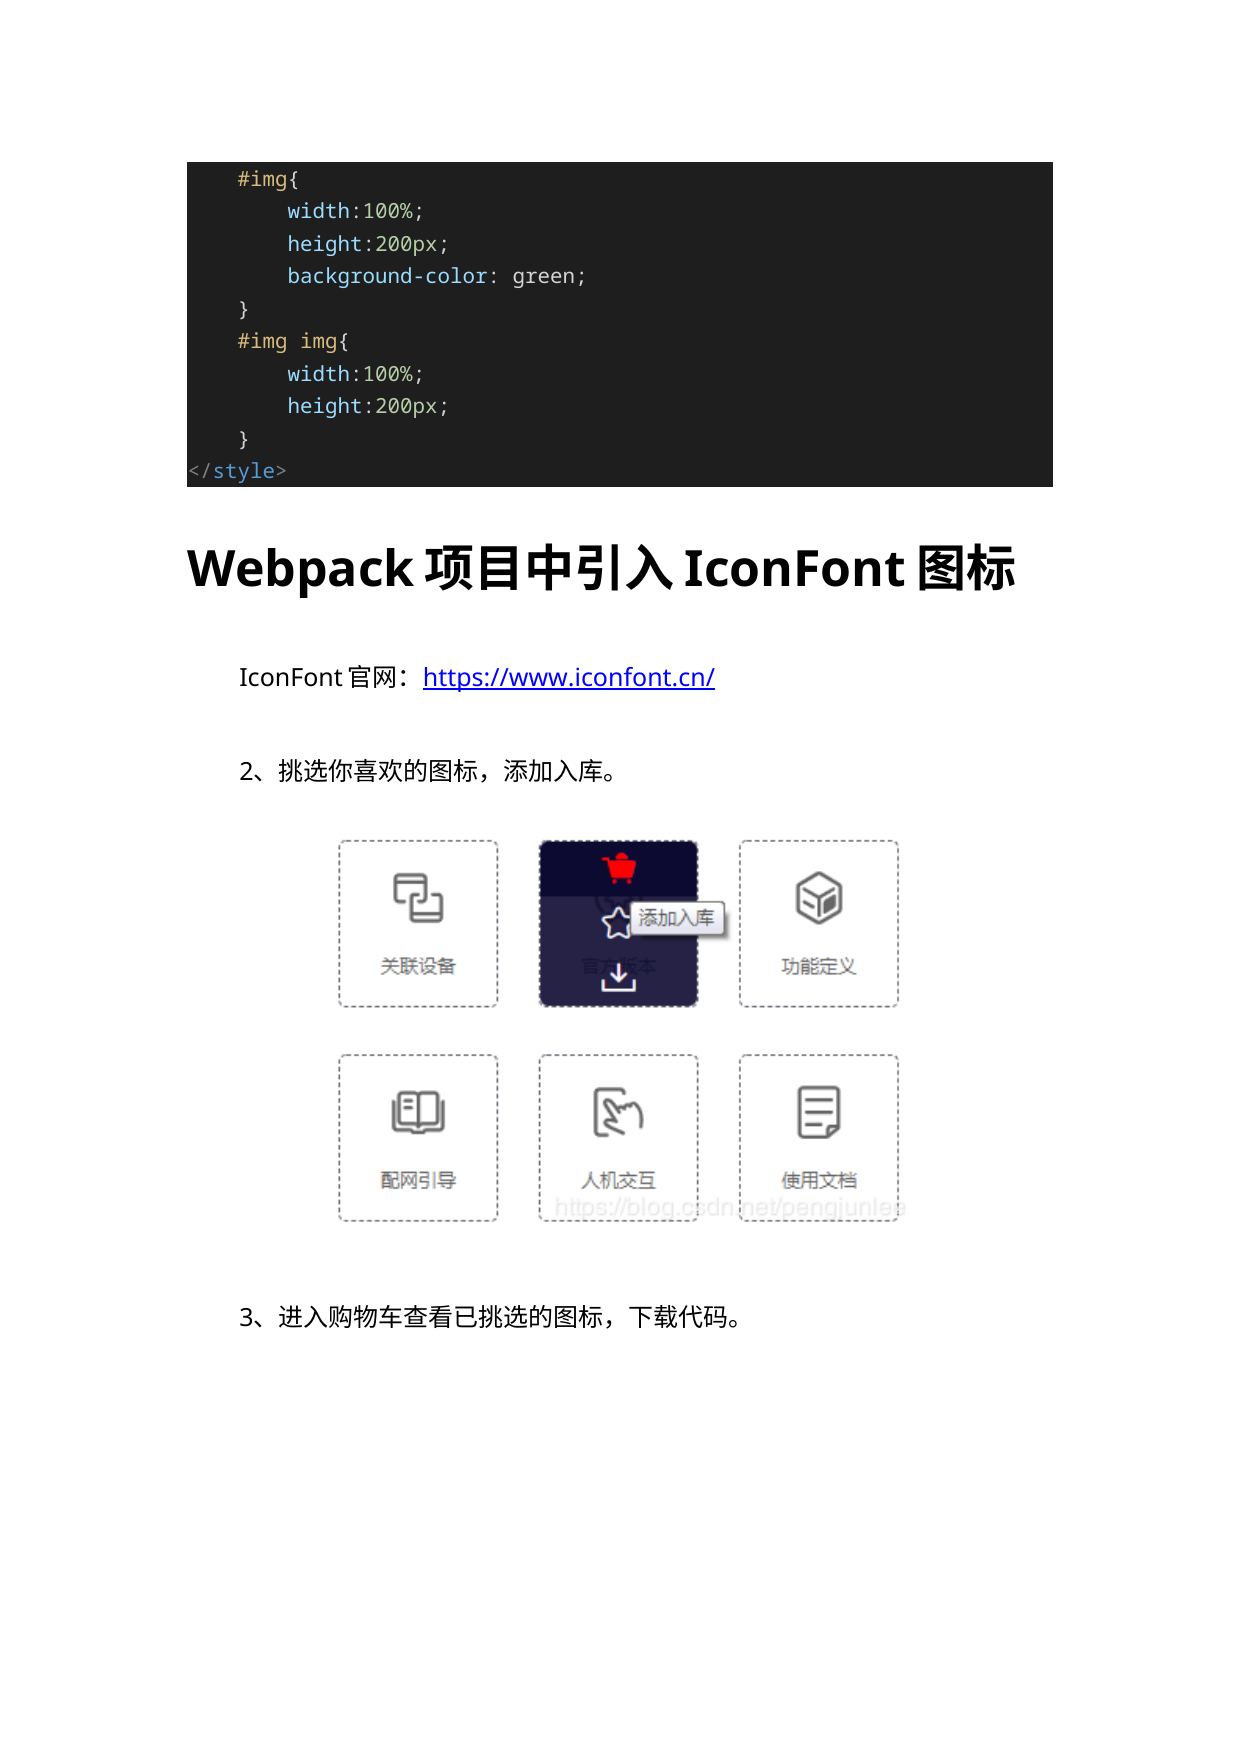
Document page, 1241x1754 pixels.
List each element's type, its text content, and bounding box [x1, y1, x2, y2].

text #img{ [187, 162, 1053, 194]
text } [187, 292, 1053, 324]
text height:200px; [187, 389, 1053, 422]
text background-color: green; [187, 259, 1053, 292]
text width:100%; [187, 357, 1053, 389]
picture [320, 831, 920, 1236]
text </style> [187, 454, 1053, 487]
text height:200px; [187, 227, 1053, 259]
subtitle Webpack项目中引入IconFont图标 [187, 516, 1053, 614]
text #img img{ [187, 324, 1053, 357]
text 2、挑选你喜欢的图标，添加入库。 [187, 737, 1053, 802]
text IconFont官网：https://www.iconfont.cn/ [187, 643, 1053, 708]
text width:100%; [187, 194, 1053, 227]
text 3、进入购物车查看已挑选的图标，下载代码。 [187, 1283, 1053, 1348]
text } [187, 422, 1053, 454]
